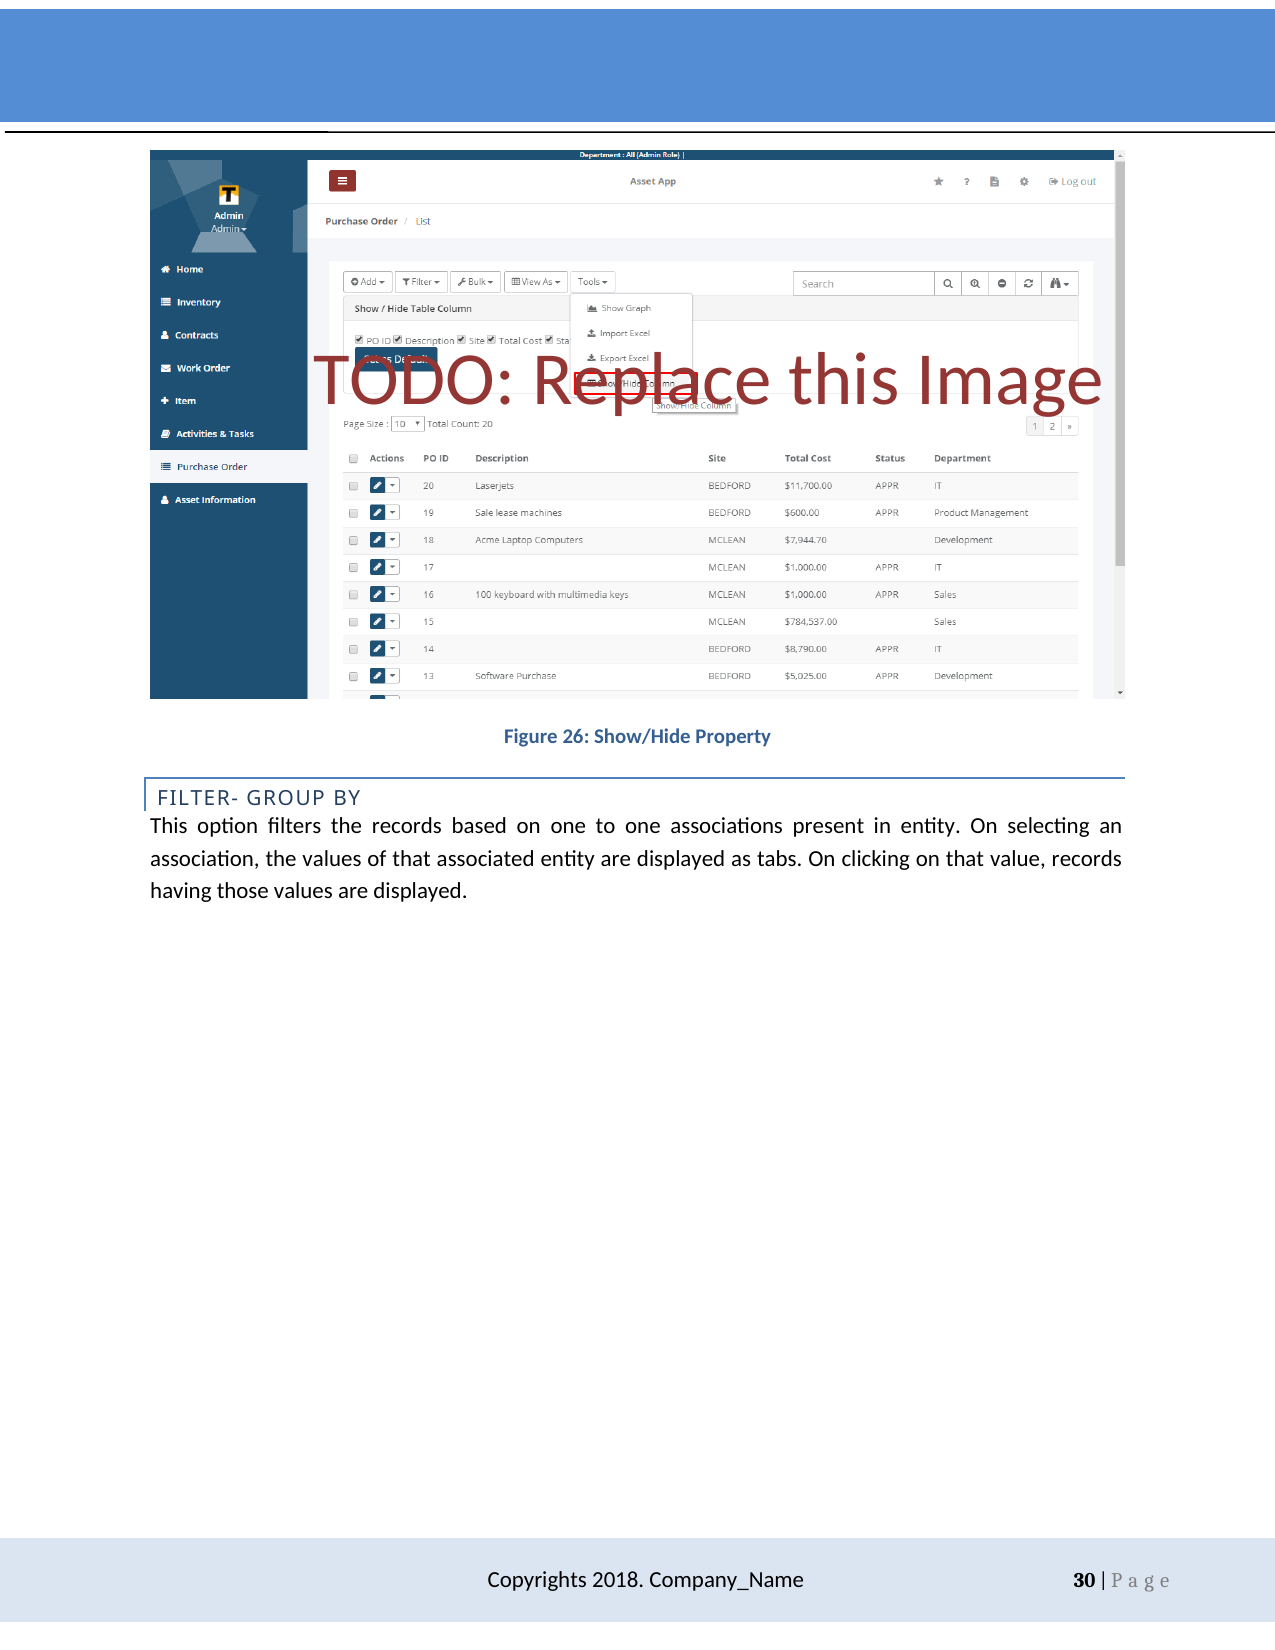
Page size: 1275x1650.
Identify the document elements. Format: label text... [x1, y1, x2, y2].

subtitle Filter- Group by [146, 779, 1125, 811]
picture [150, 150, 1125, 699]
text This option filters the records based on one to one associations present in entity. On selecting an association, the values of that associated entity are displayed as tabs. On clicking on that value, records having those values are displayed. [150, 811, 1125, 904]
